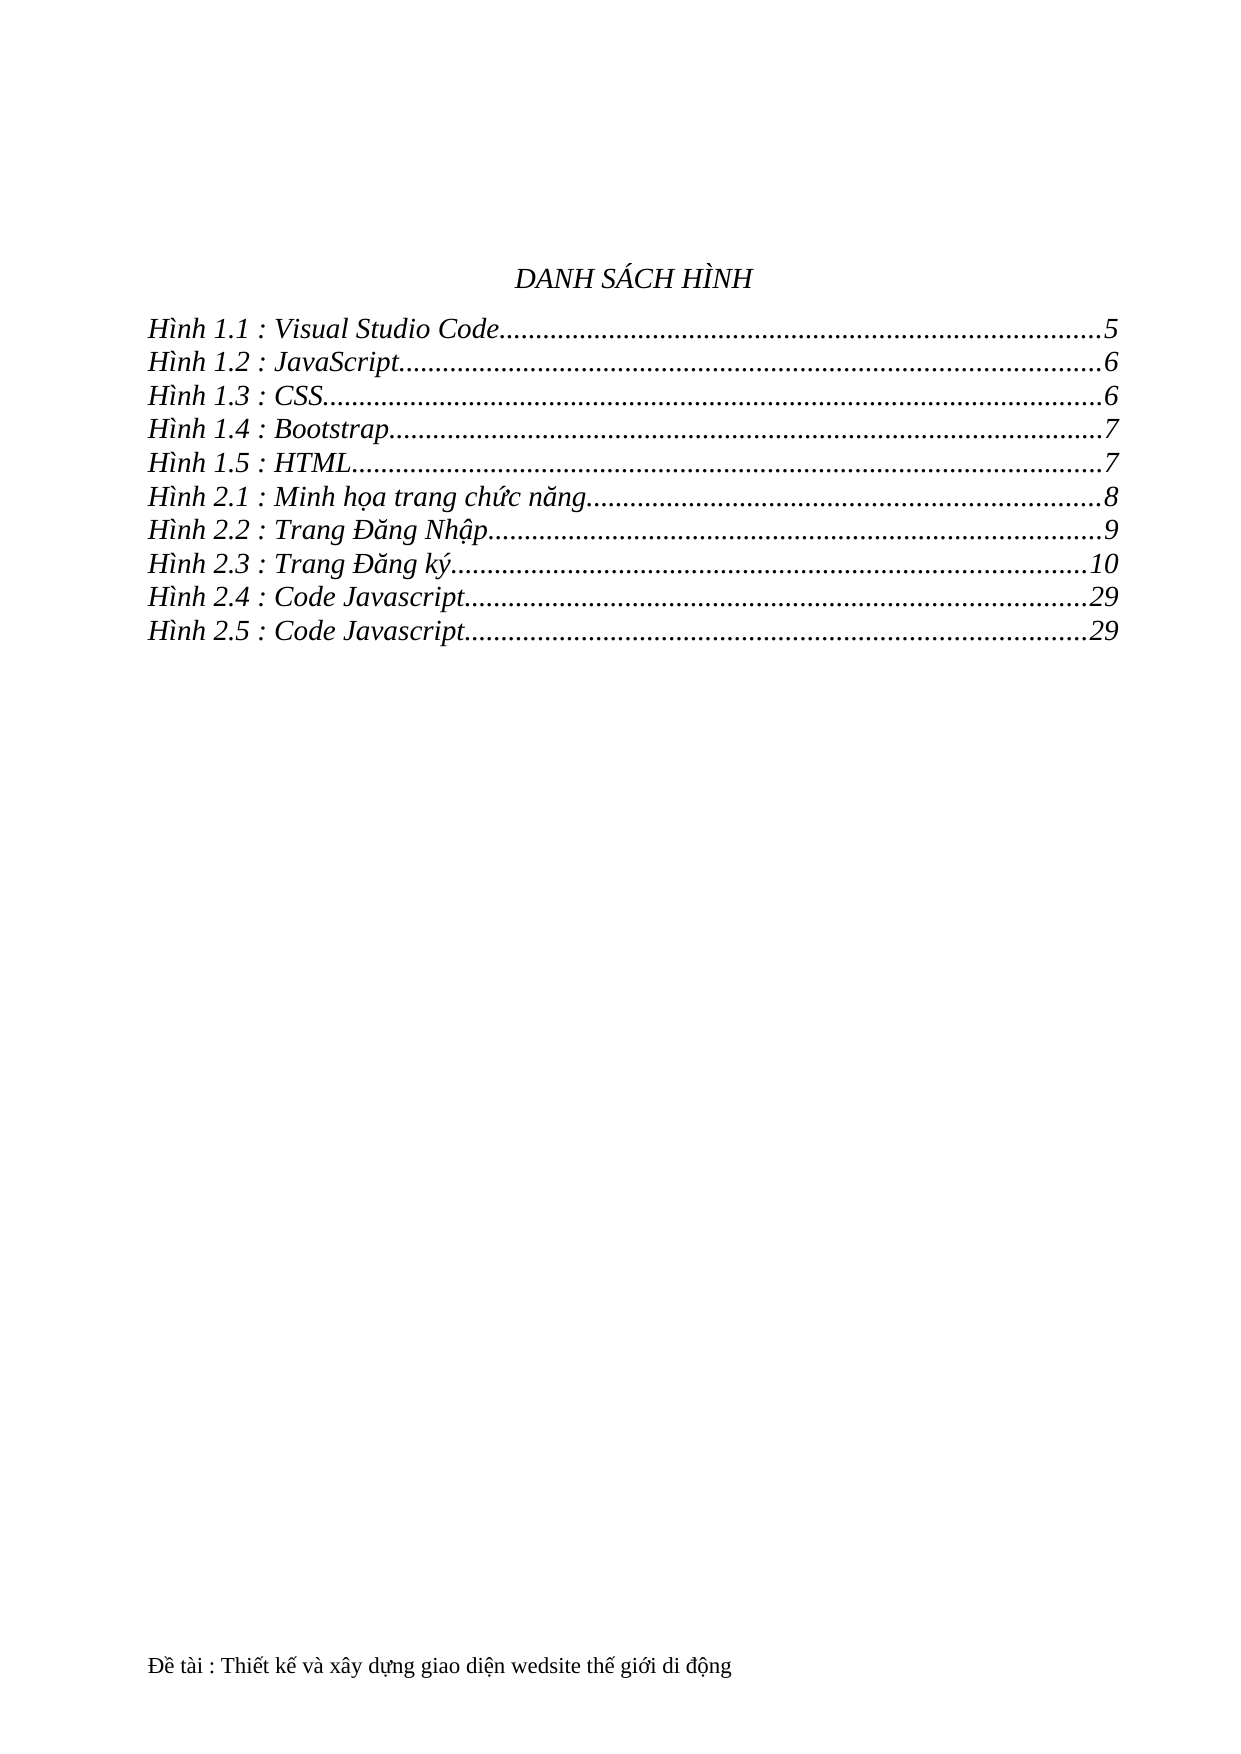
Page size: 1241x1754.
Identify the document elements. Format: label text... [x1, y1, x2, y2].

text Hình 1.2 : JavaScript 6 [148, 344, 1122, 378]
text DANH SÁCH HÌNH [148, 261, 1122, 294]
text Hình 2.1 : Minh họa trang chức năng 8 [148, 479, 1122, 512]
text Hình 2.4 : Code Javascript 29 [148, 579, 1122, 613]
text Hình 2.5 : Code Javascript 29 [148, 613, 1122, 646]
text Hình 1.5 : HTML 7 [148, 445, 1122, 479]
text Hình 2.3 : Trang Đăng ký 10 [148, 546, 1122, 579]
text Hình 1.1 : Visual Studio Code 5 [148, 311, 1122, 344]
text Hình 1.4 : Bootstrap 7 [148, 412, 1122, 445]
text Hình 1.3 : CSS 6 [148, 378, 1122, 412]
text Hình 2.2 : Trang Đăng Nhập 9 [148, 512, 1122, 546]
